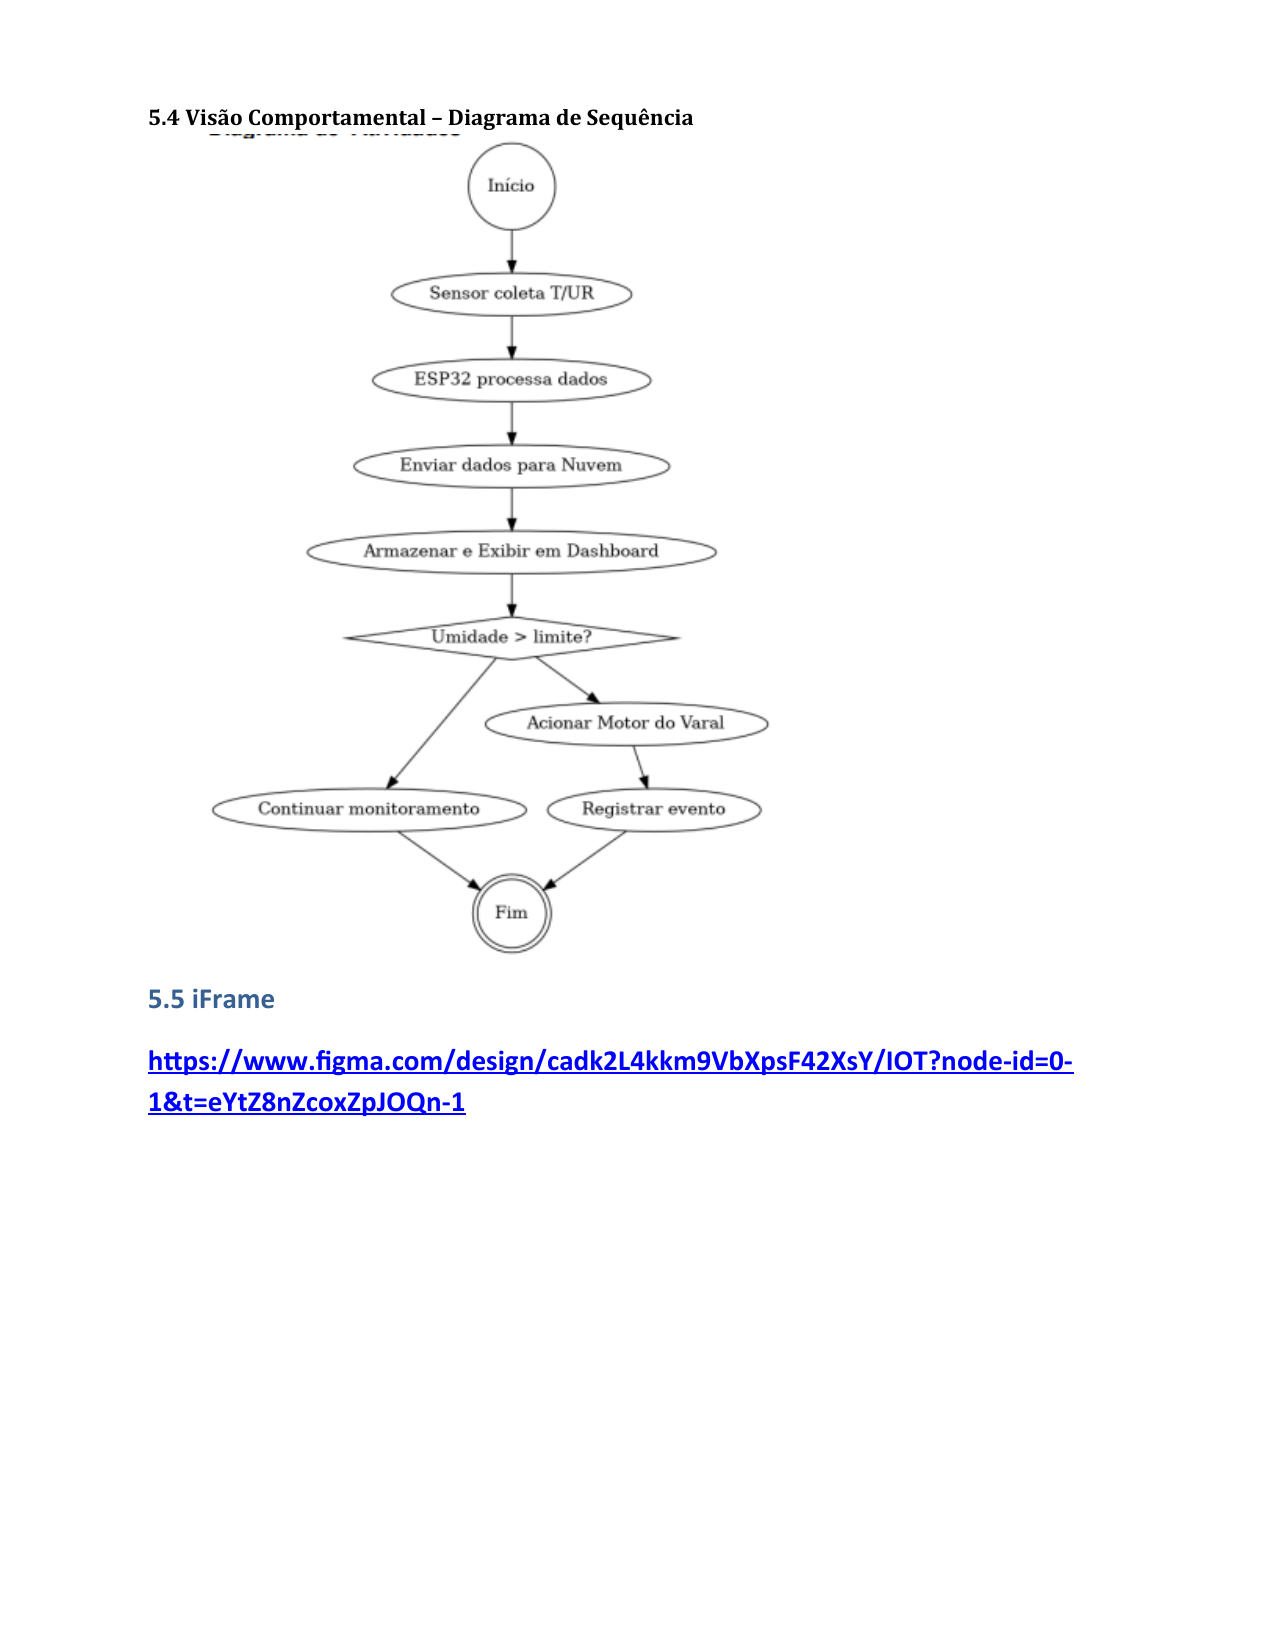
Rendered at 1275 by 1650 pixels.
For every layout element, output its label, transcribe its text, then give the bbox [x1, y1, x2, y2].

text https://www.figma.com/design/cadk2L4kkm9VbXpsF42XsY/IOT?node-id=0-1&t=eYtZ8nZcoxZpJOQn-1 [148, 1042, 1087, 1118]
picture [147, 134, 889, 975]
